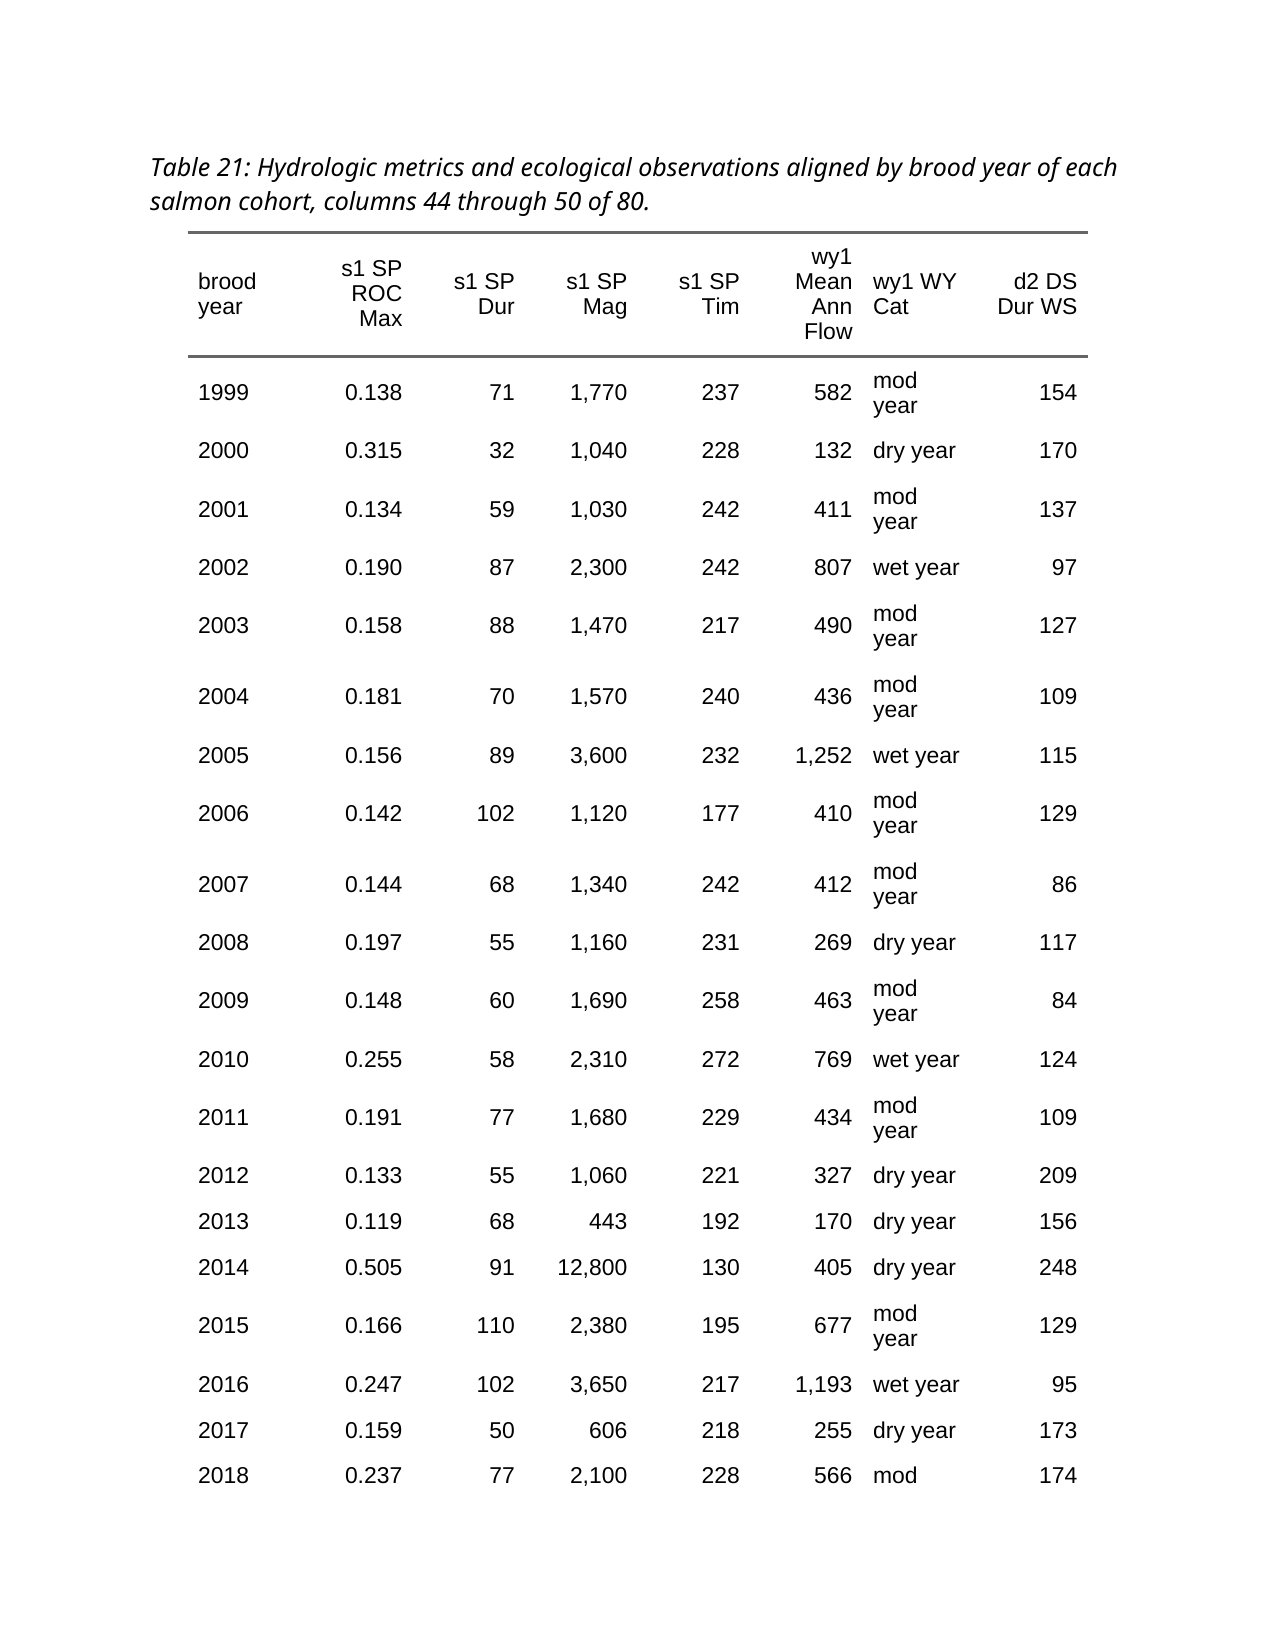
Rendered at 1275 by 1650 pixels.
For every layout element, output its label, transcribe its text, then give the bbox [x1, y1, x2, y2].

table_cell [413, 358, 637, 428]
text Table 21: Hydrologic metrics and ecological observations aligned by brood year of each salmon cohort, columns 44 through 50 of 80. [150, 150, 1125, 218]
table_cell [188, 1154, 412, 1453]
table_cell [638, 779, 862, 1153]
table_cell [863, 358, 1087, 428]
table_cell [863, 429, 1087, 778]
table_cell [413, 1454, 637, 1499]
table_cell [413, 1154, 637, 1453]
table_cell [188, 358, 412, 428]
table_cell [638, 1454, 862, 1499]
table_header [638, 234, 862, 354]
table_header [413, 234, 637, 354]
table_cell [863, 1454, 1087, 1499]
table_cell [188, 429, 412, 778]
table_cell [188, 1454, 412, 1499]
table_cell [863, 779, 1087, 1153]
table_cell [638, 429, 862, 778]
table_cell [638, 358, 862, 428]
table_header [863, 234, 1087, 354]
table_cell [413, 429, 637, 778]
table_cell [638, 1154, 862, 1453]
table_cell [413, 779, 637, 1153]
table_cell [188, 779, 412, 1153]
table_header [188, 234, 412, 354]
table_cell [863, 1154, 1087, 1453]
